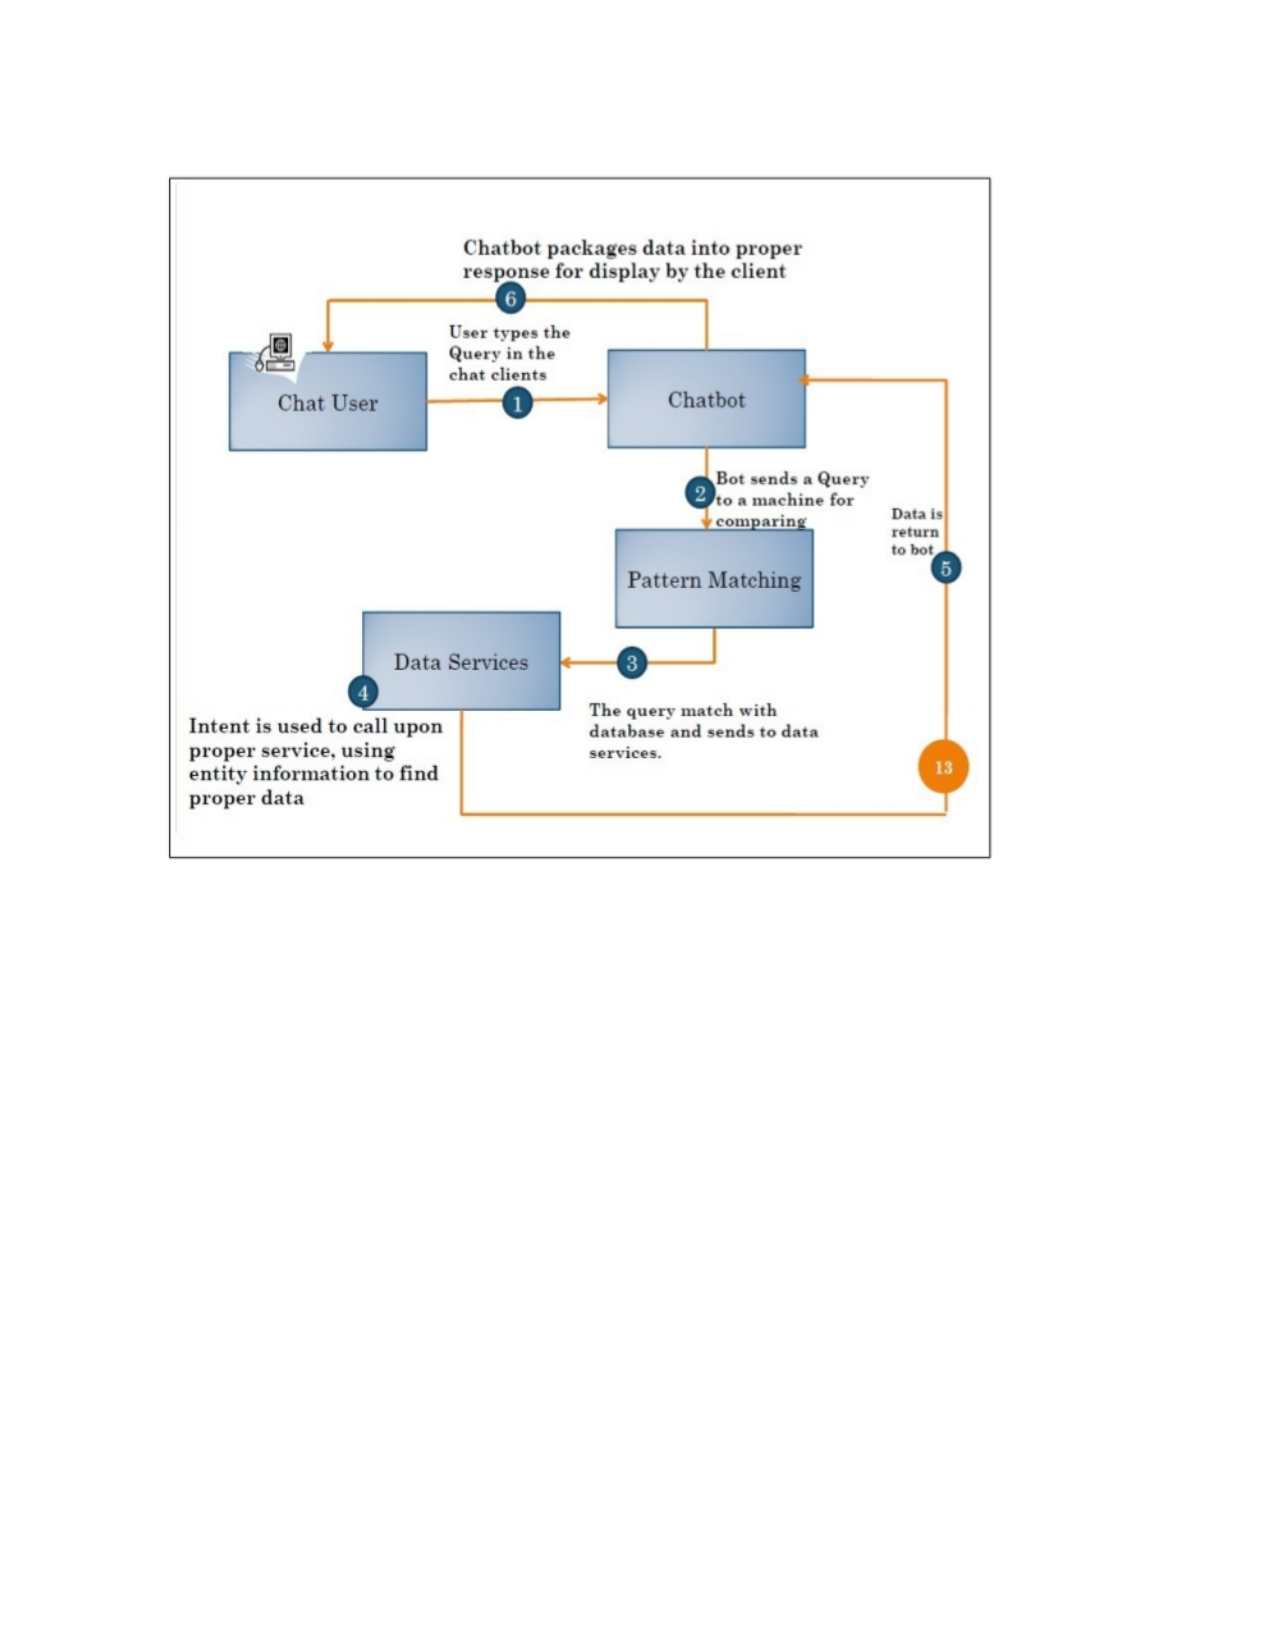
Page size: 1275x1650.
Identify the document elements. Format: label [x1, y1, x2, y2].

picture [150, 150, 1089, 880]
